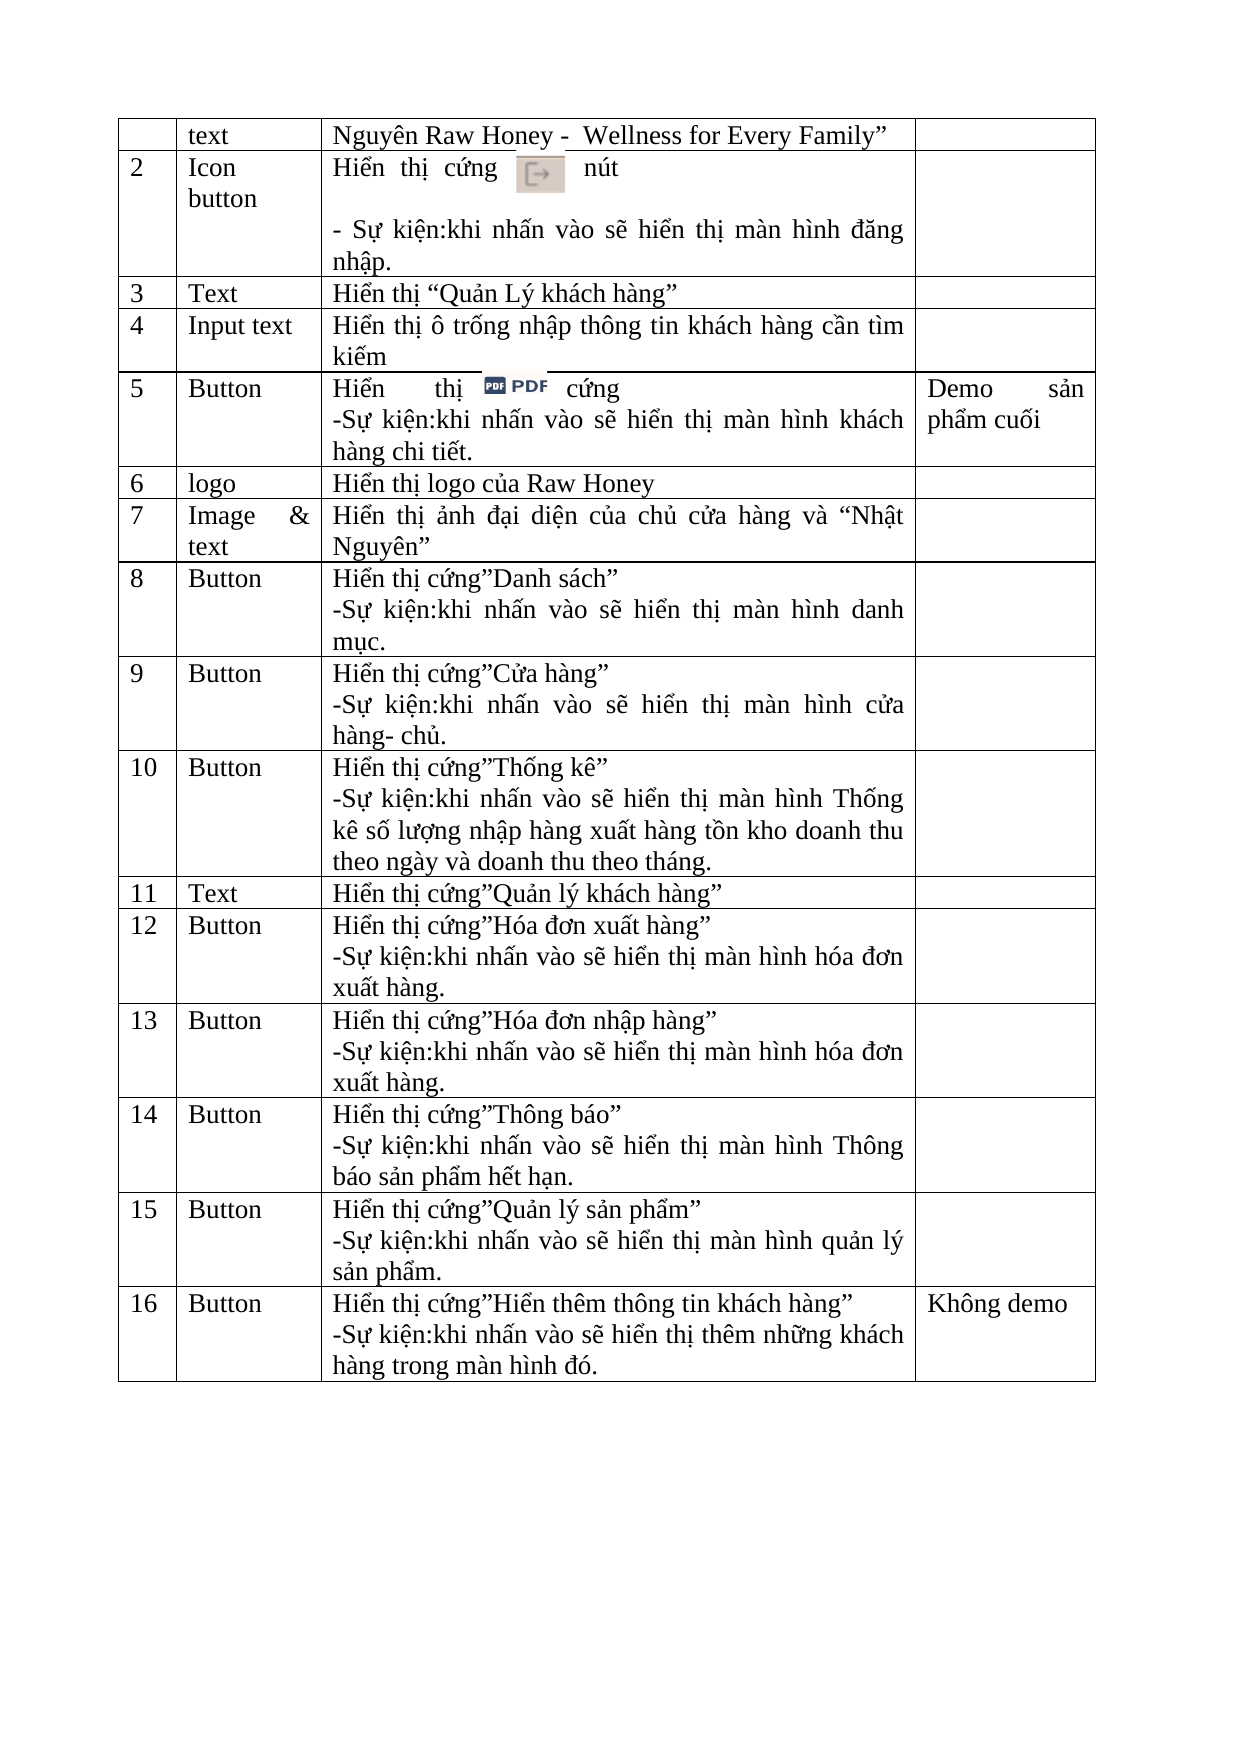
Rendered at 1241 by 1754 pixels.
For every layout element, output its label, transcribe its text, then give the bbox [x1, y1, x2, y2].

table_cell 13 [119, 1004, 176, 1097]
table_cell Hiển thị cứng -Sự kiện:khi nhấn vào sẽ hiển thị màn hình khách hàng chi tiết. [322, 373, 915, 466]
table_cell Hiển thị “Quản Lý khách hàng” [322, 277, 915, 308]
table_cell Demo sản phẩm cuối [916, 373, 1095, 466]
table_cell 2 [119, 151, 176, 276]
table_cell Hiển thị cứng”Hóa đơn nhập hàng” -Sự kiện:khi nhấn vào sẽ hiển thị màn hình hóa đơn xuất hàng. [322, 1004, 915, 1097]
table_cell Button [177, 563, 321, 656]
table_cell [916, 751, 1095, 876]
table_cell logo [177, 467, 321, 498]
table_cell [916, 1098, 1095, 1192]
table_cell [916, 499, 1095, 561]
table_cell Button [177, 1193, 321, 1286]
table_cell Hiển thị cứng nút - Sự kiện:khi nhấn vào sẽ hiển thị màn hình đăng nhập. [322, 151, 915, 276]
table_cell Button [177, 1287, 321, 1381]
table_cell [916, 1193, 1095, 1286]
table_cell Không demo [916, 1287, 1095, 1381]
table_cell Button [177, 1004, 321, 1097]
table_cell Image & text [177, 499, 321, 561]
table_cell 11 [119, 877, 176, 908]
table_cell 6 [119, 467, 176, 498]
table_cell 8 [119, 563, 176, 656]
table_cell [916, 1004, 1095, 1097]
table_cell 3 [119, 277, 176, 308]
table_cell Text [177, 877, 321, 908]
table_cell 9 [119, 657, 176, 750]
table_cell Hiển thị ảnh đại diện của chủ cửa hàng và “Nhật Nguyên” [322, 499, 915, 561]
table_cell 10 [119, 751, 176, 876]
table_cell [916, 909, 1095, 1003]
table_cell Hiển thị cứng”Danh sách” -Sự kiện:khi nhấn vào sẽ hiển thị màn hình danh mục. [322, 563, 915, 656]
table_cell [322, 119, 915, 150]
table_cell [916, 119, 1095, 150]
table_cell [916, 277, 1095, 308]
table_cell 7 [119, 499, 176, 561]
table_cell Hiển thị logo của Raw Honey [322, 467, 915, 498]
table_cell [916, 151, 1095, 276]
table_cell Button [177, 751, 321, 876]
table_cell Hiển thị ô trống nhập thông tin khách hàng cần tìm kiếm [322, 309, 915, 371]
table_cell Button [177, 909, 321, 1003]
table_cell Button [177, 1098, 321, 1192]
table_cell Hiển thị cứng”Quản lý khách hàng” [322, 877, 915, 908]
picture [514, 150, 564, 192]
picture [481, 371, 548, 394]
table_cell Hiển thị cứng”Hóa đơn xuất hàng” -Sự kiện:khi nhấn vào sẽ hiển thị màn hình hóa đơn xuất hàng. [322, 909, 915, 1003]
table_cell Input text [177, 309, 321, 371]
table_cell Hiển thị cứng”Hiển thêm thông tin khách hàng” -Sự kiện:khi nhấn vào sẽ hiển thị thêm những khách hàng trong màn hình đó. [322, 1287, 915, 1381]
table_cell 14 [119, 1098, 176, 1192]
table_cell Button [177, 657, 321, 750]
table_cell [916, 877, 1095, 908]
table_cell Text [177, 277, 321, 308]
table_cell Icon button [177, 151, 321, 276]
table_cell 16 [119, 1287, 176, 1381]
table_cell [916, 657, 1095, 750]
table_cell Button [177, 373, 321, 466]
table_cell Hiển thị cứng”Cửa hàng” -Sự kiện:khi nhấn vào sẽ hiển thị màn hình cửa hàng- chủ. [322, 657, 915, 750]
table_cell [916, 309, 1095, 371]
table_cell 12 [119, 909, 176, 1003]
table_cell 4 [119, 309, 176, 371]
table_cell Image & text [177, 119, 321, 150]
table_cell 5 [119, 373, 176, 466]
table_cell 15 [119, 1193, 176, 1286]
table_cell Hiển thị cứng”Thống kê” -Sự kiện:khi nhấn vào sẽ hiển thị màn hình Thống kê số lượng nhập hàng xuất hàng tồn kho doanh thu theo ngày và doanh thu theo tháng. [322, 751, 915, 876]
table_cell 1 [119, 119, 176, 150]
table_cell [916, 563, 1095, 656]
table_cell Hiển thị cứng”Quản lý sản phẩm” -Sự kiện:khi nhấn vào sẽ hiển thị màn hình quản lý sản phẩm. [322, 1193, 915, 1286]
table_cell Hiển thị cứng”Thông báo” -Sự kiện:khi nhấn vào sẽ hiển thị màn hình Thông báo sản phẩm hết hạn. [322, 1098, 915, 1192]
table_cell [916, 467, 1095, 498]
